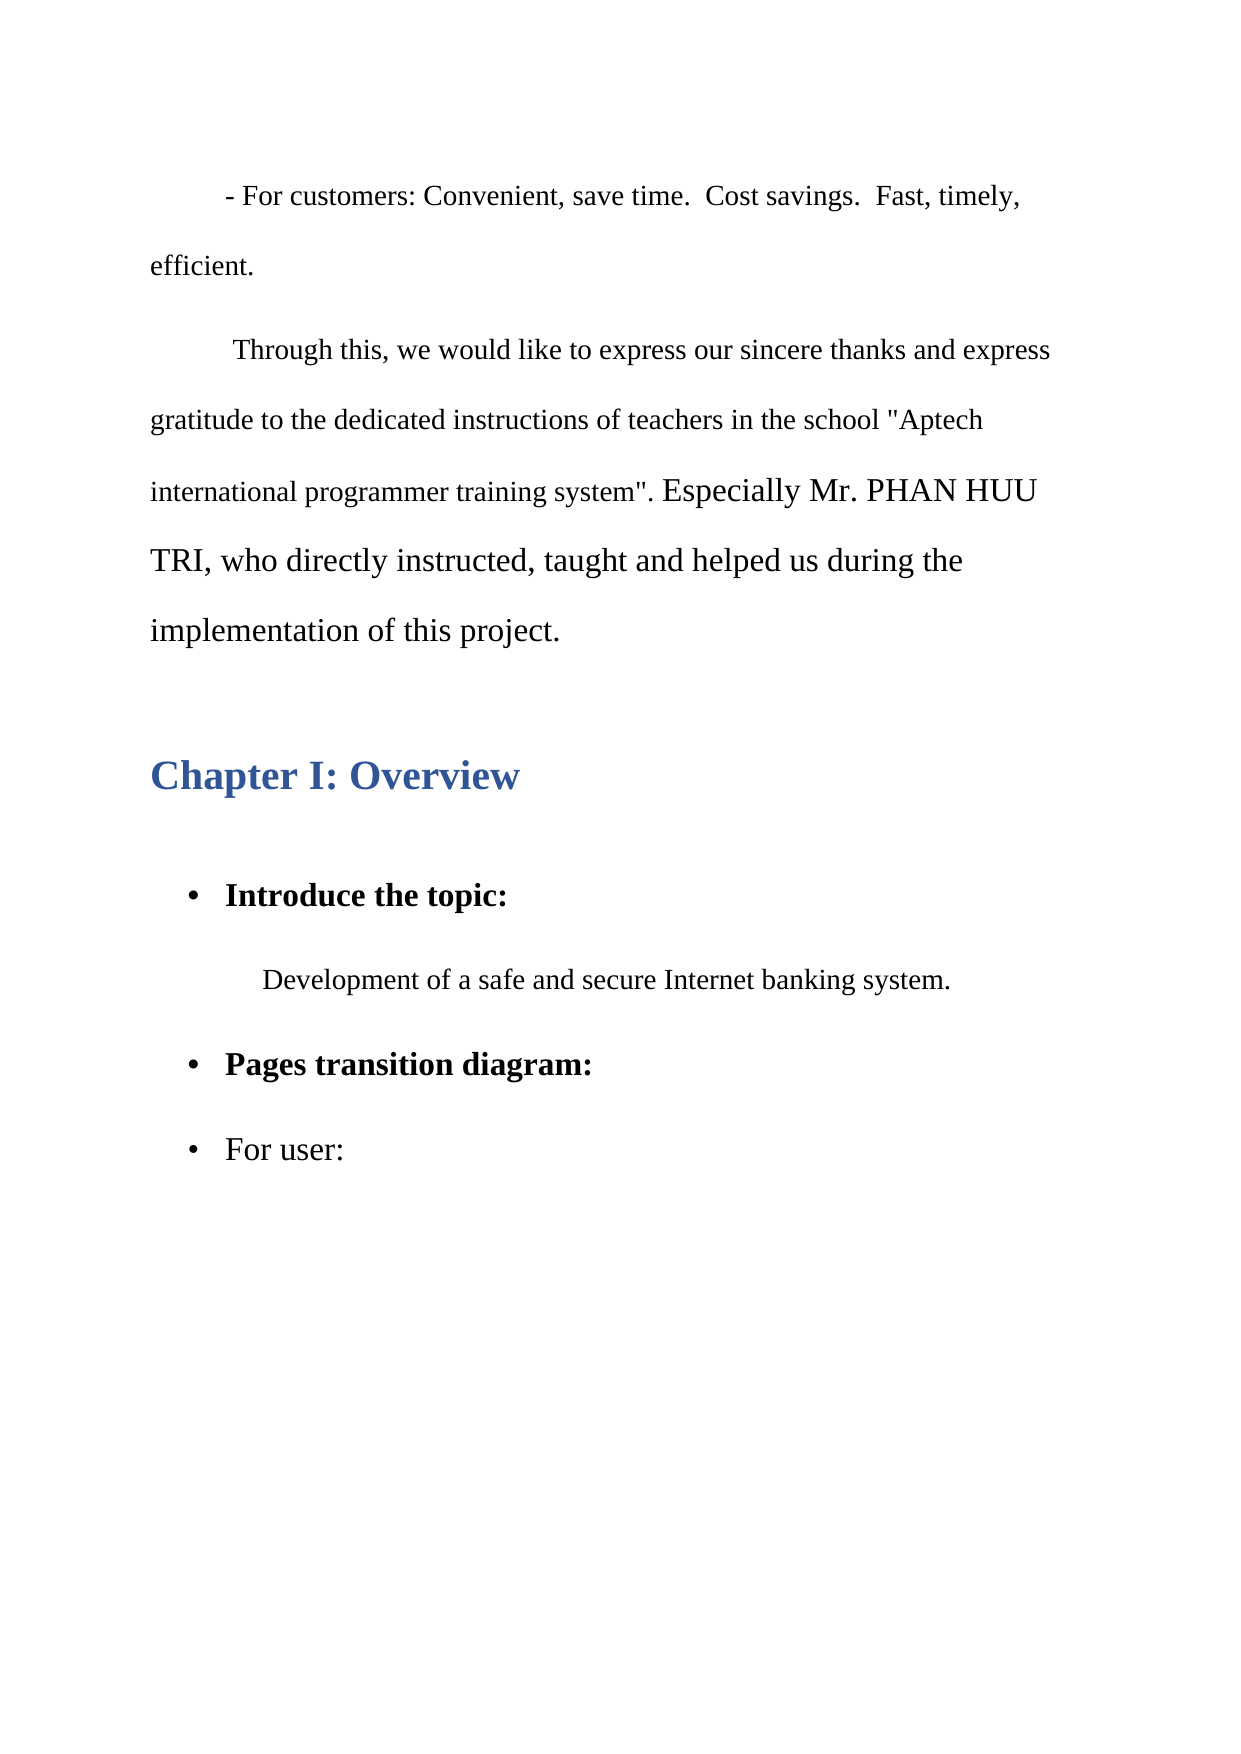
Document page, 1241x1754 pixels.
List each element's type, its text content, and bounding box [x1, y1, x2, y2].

text Development of a safe and secure Internet banking system. [187, 947, 1090, 1012]
text - For customers: Convenient, save time. Cost savings. Fast, timely, efficient. [150, 162, 1090, 297]
text Through this, we would like to express our sincere thanks and express gratitude to the dedicated instructions of teachers in the school "Aptech international programmer training system". Especially Mr. PHAN HUU TRI, who directly instructed, taught and helped us during the implementation of this project. [150, 316, 1090, 662]
list Pages transition diagram: [187, 1031, 1090, 1096]
list Introduce the topic: [187, 862, 1090, 927]
list For user: [187, 1116, 1090, 1181]
text Chapter I: Overview [150, 742, 1090, 807]
